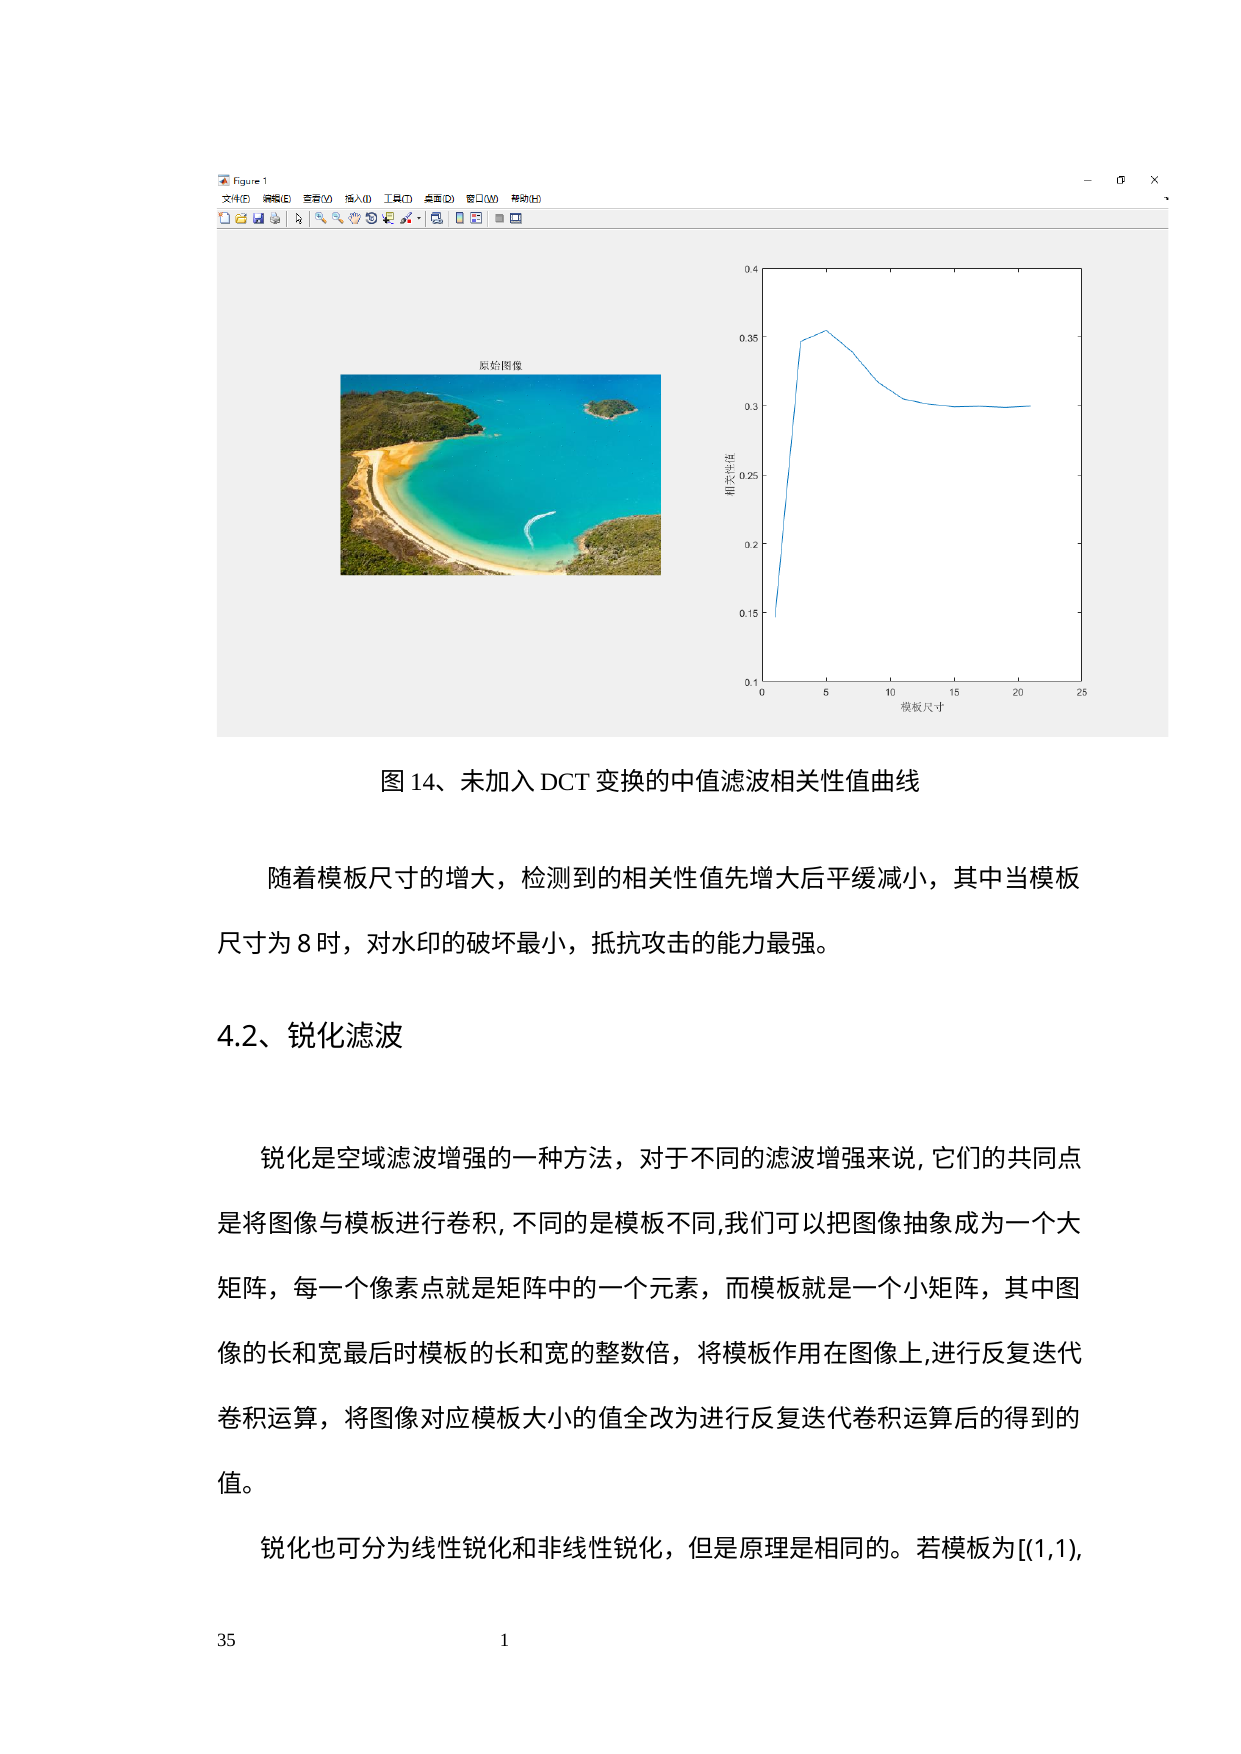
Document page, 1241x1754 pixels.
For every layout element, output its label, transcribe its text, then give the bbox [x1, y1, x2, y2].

picture [216, 172, 1169, 737]
text 图14、未加入DCT变换的中值滤波相关性值曲线 [217, 747, 1082, 812]
text 随着模板尺寸的增大，检测到的相关性值先增大后平缓减小，其中当模板尺寸为8时，对水印的破坏最小，抵抗攻击的能力最强。 [217, 844, 1082, 974]
subtitle 4.2、锐化滤波 [217, 1002, 1082, 1067]
text 锐化是空域滤波增强的一种方法，对于不同的滤波增强来说, 它们的共同点是将图像与模板进行卷积, 不同的是模板不同,我们可以把图像抽象成为一个大矩阵，每一个像素点就是矩阵中的一个元素，而模板就是一个小矩阵，其中图像的长和宽最后时模板的长和宽的整数倍，将模板作用在图像上,进行反复迭代卷积运算，将图像对应模板大小的值全改为进行反复迭代卷积运算后的得到的值。 [217, 1124, 1082, 1514]
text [217, 1514, 1082, 1579]
